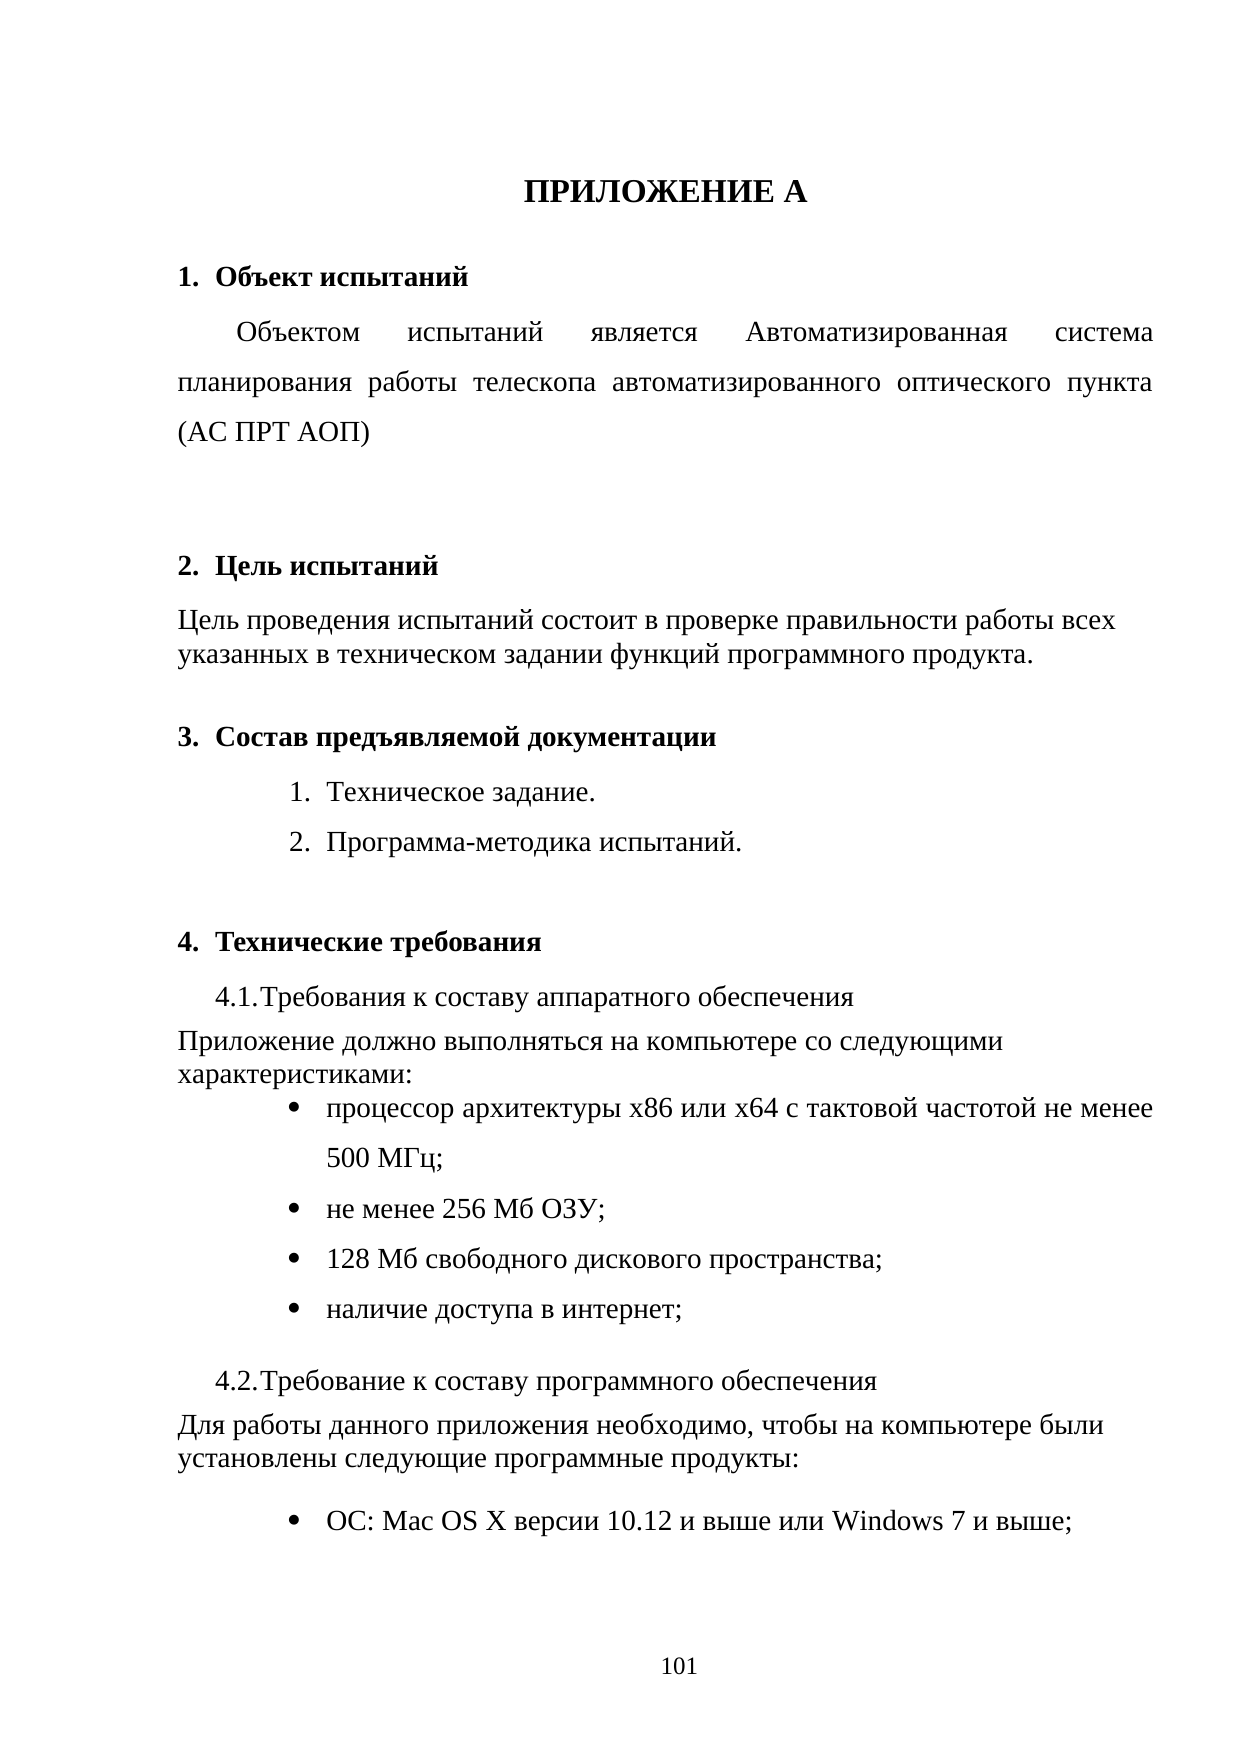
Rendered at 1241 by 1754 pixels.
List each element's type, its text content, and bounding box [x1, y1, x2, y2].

text Цель проведения испытаний состоит в проверке правильности работы всех указанных в техническом задании функций программного продукта. [177, 602, 1153, 669]
list процессор архитектуры x86 или x64 с тактовой частотой не менее 500 МГц; [289, 1090, 1153, 1174]
text Для работы данного приложения необходимо, чтобы на компьютере были установлены следующие программные продукты: [177, 1407, 1153, 1474]
text ПРИЛОЖЕНИЕ А [177, 171, 1153, 209]
subtitle Состав предъявляемой документации [177, 719, 1153, 753]
subtitle Технические требования [177, 924, 1153, 958]
list 128 Мб свободного дискового пространства; [289, 1241, 1153, 1275]
list ОС: Mac OS X версии 10.12 и выше или Windows 7 и выше; [289, 1503, 1153, 1537]
text Приложение должно выполняться на компьютере со следующими характеристиками: [177, 1023, 1153, 1090]
subtitle Цель испытаний [177, 548, 1153, 582]
list не менее 256 Мб ОЗУ; [289, 1191, 1153, 1224]
subtitle Требование к составу программного обеспечения [215, 1363, 1153, 1396]
subtitle Объект испытаний [177, 259, 1153, 293]
list Техническое задание. [289, 774, 1153, 807]
text Объектом испытаний является Автоматизированная система планирования работы телескопа автоматизированного оптического пункта (АС ПРТ АОП) [177, 314, 1153, 448]
list Программа-методика испытаний. [289, 824, 1153, 858]
list наличие доступа в интернет; [289, 1292, 1153, 1325]
subtitle Требования к составу аппаратного обеспечения [215, 979, 1153, 1012]
